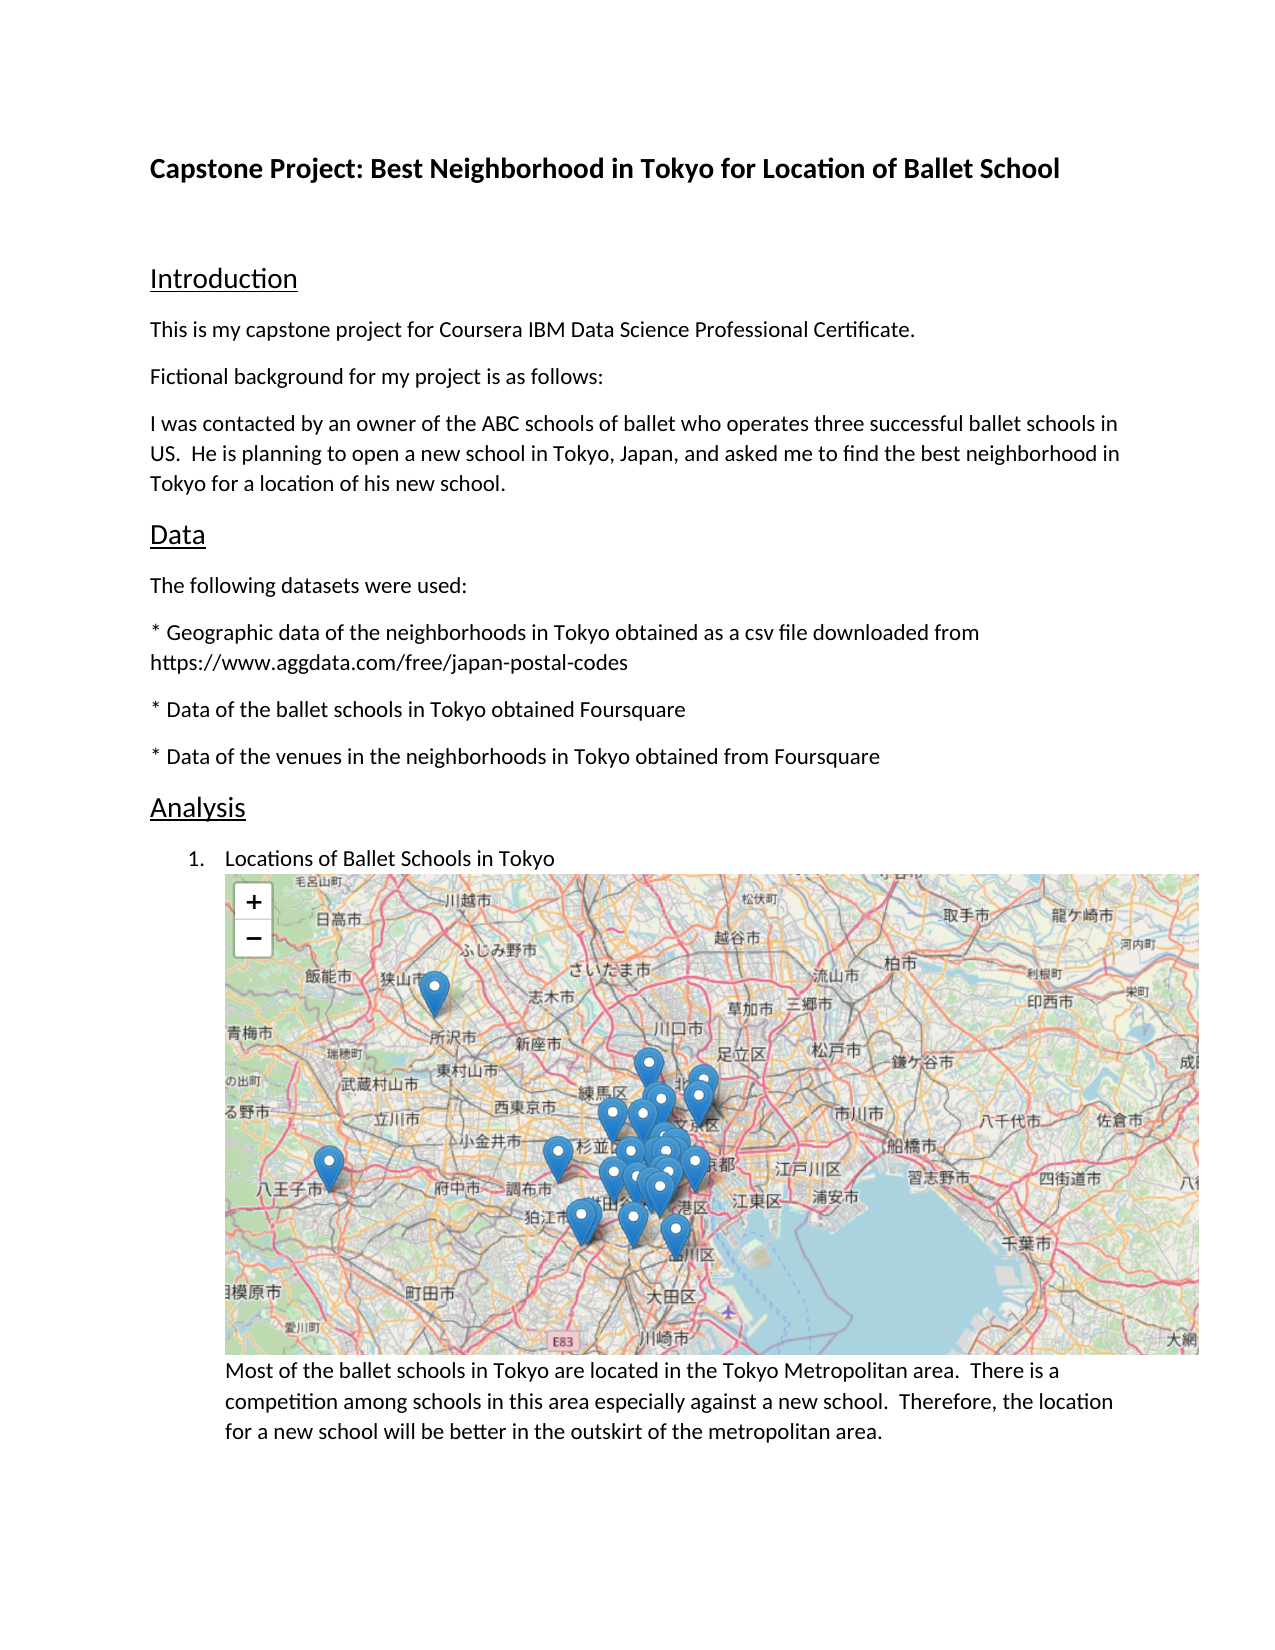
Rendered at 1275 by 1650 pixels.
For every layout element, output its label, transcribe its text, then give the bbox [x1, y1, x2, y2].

text * Data of the venues in the neighborhoods in Tokyo obtained from Foursquare [150, 742, 1125, 770]
list Locations of Ballet Schools in Tokyo [187, 844, 1125, 872]
text Analysis [150, 789, 1125, 825]
text This is my capstone project for Coursera IBM Data Science Professional Certificate. [150, 315, 1125, 343]
text * Data of the ballet schools in Tokyo obtained Foursquare [150, 695, 1125, 723]
text Data [150, 516, 1125, 552]
text The following datasets were used: [150, 571, 1125, 599]
list Most of the ballet schools in Tokyo are located in the Tokyo Metropolitan area. There is a competition among schools in this area especially against a new school. Therefore, the location for a new school will be better in the outskirt of the metropolitan area. [225, 1357, 1125, 1445]
text Introduction [150, 260, 1125, 296]
text * Geographic data of the neighborhoods in Tokyo obtained as a csv file downloaded from https://www.aggdata.com/free/japan-postal-codes [150, 618, 1125, 677]
text I was contacted by an owner of the ABC schools of ballet who operates three successful ballet schools in US. He is planning to open a new school in Tokyo, Japan, and asked me to find the best neighborhood in Tokyo for a location of his new school. [150, 409, 1125, 497]
text Fictional background for my project is as follows: [150, 362, 1125, 390]
picture [225, 874, 1200, 1355]
text Capstone Project: Best Neighborhood in Tokyo for Location of Ballet School [150, 150, 1125, 186]
